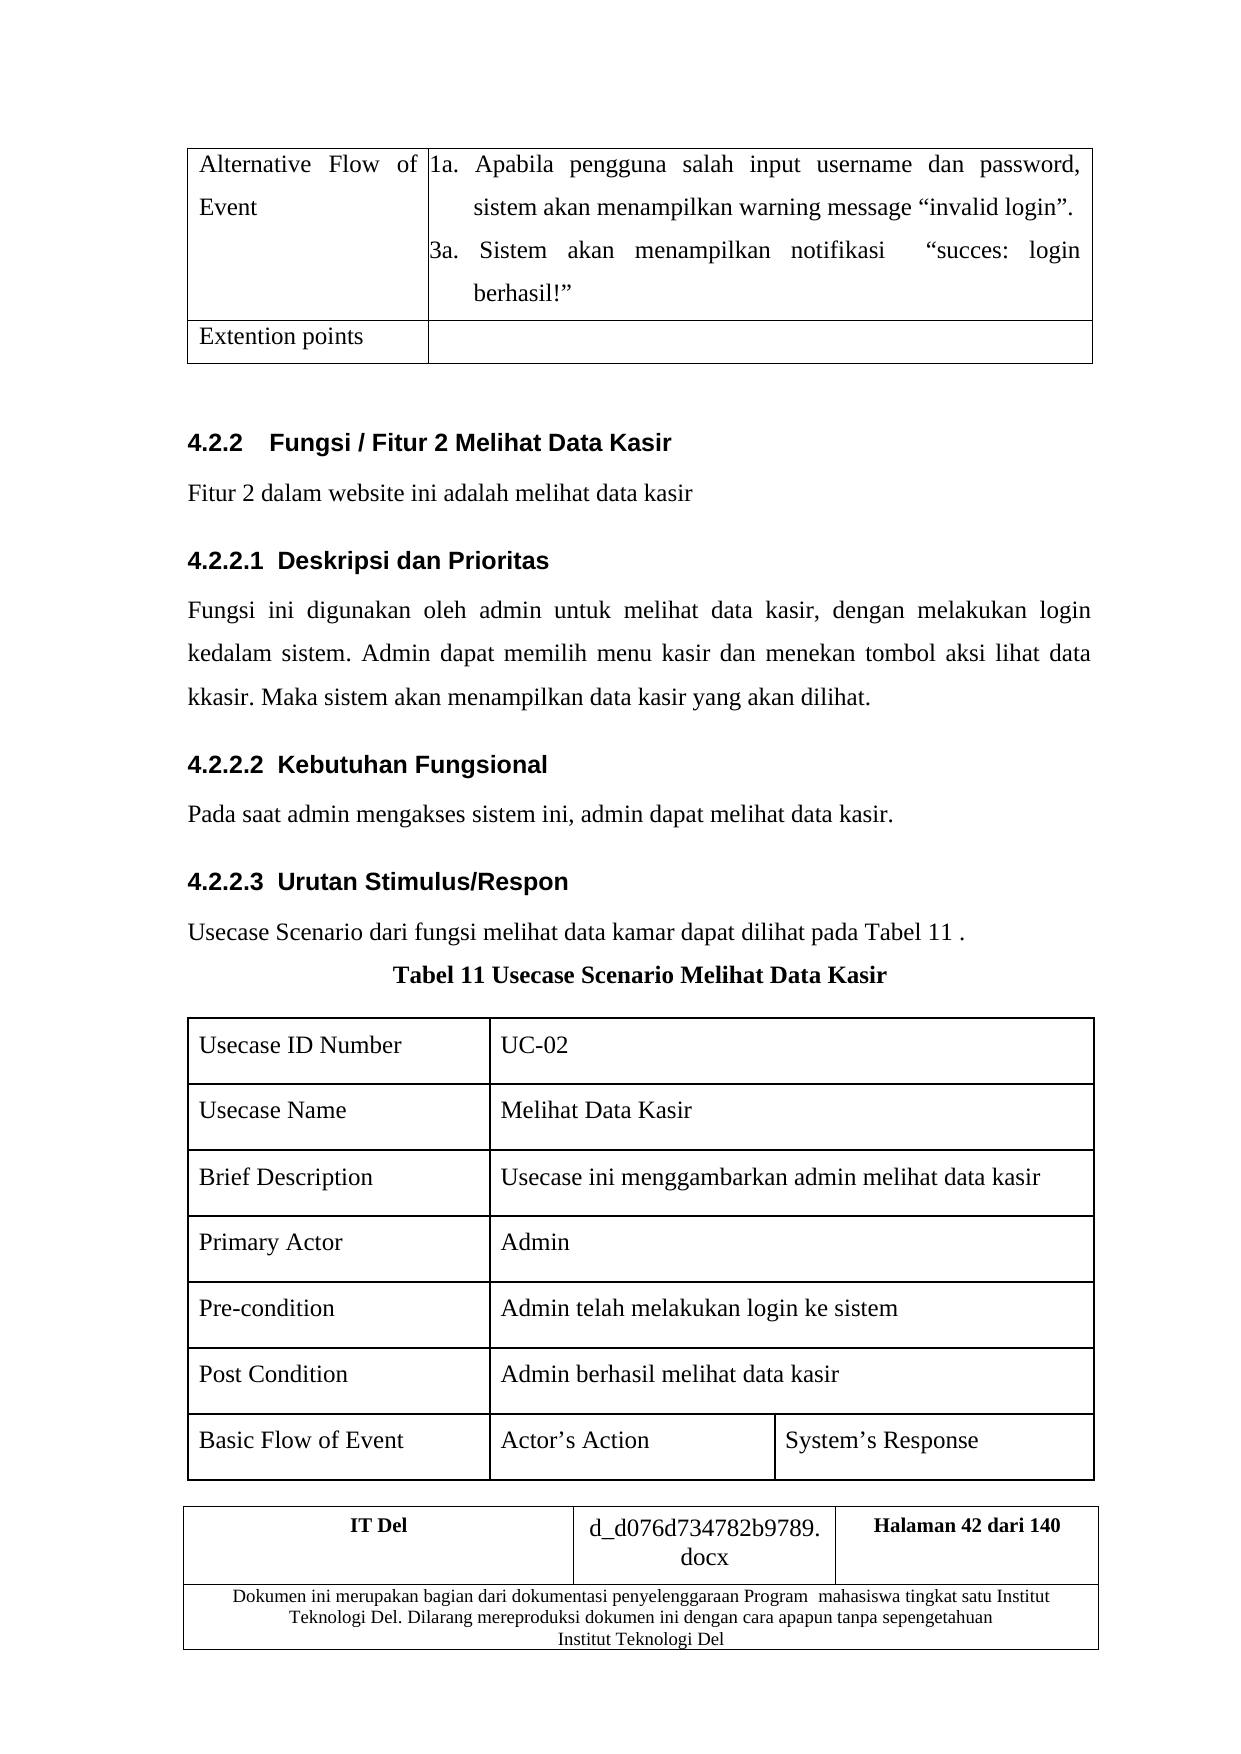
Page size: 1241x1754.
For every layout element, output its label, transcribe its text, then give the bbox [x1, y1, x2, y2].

table_header Usecase ID Number [189, 1019, 489, 1083]
table_header UC-02 [491, 1019, 1093, 1083]
text Fungsi ini digunakan oleh admin untuk melihat data kasir, dengan melakukan login kedalam sistem. Admin dapat memilih menu kasir dan menekan tombol aksi lihat data kkasir. Maka sistem akan menampilkan data kasir yang akan dilihat. [187, 595, 1092, 710]
table_cell Extention points [188, 321, 428, 363]
table_cell 1a. Apabila pengguna salah input username dan password, sistem akan menampilkan warning message “invalid login”. 3a. Sistem akan menampilkan notifikasi “succes: login berhasil!” [429, 149, 1092, 320]
table_cell Admin telah melakukan login ke sistem [491, 1283, 1093, 1347]
table_cell Usecase ini menggambarkan admin melihat data kasir [491, 1151, 1093, 1215]
subtitle Urutan Stimulus/Respon [187, 867, 1092, 896]
text Fitur 2 dalam website ini adalah melihat data kasir [187, 478, 1092, 507]
text Pada saat admin mengakses sistem ini, admin dapat melihat data kasir. [187, 799, 1092, 828]
table_cell Usecase Name [189, 1085, 489, 1149]
table_cell Actor’s Action [491, 1415, 774, 1479]
table_cell Admin [491, 1217, 1093, 1281]
table_cell Primary Actor [189, 1217, 489, 1281]
table_cell Post Condition [189, 1349, 489, 1413]
text Tabel 11 Usecase Scenario Melihat Data Kasir [187, 960, 1092, 988]
table_cell - [429, 321, 1092, 363]
table_cell Admin berhasil melihat data kasir [491, 1349, 1093, 1413]
table_cell System’s Response [776, 1415, 1093, 1479]
table_cell Alternative Flow of Event [188, 149, 428, 320]
subtitle Kebutuhan Fungsional [187, 750, 1092, 778]
subtitle Deskripsi dan Prioritas [187, 546, 1092, 575]
table_cell Pre-condition [189, 1283, 489, 1347]
table_cell Melihat Data Kasir [491, 1085, 1093, 1149]
table_cell Basic Flow of Event [189, 1415, 489, 1479]
table_cell Brief Description [189, 1151, 489, 1215]
subtitle Fungsi / Fitur 2 Melihat Data Kasir [187, 428, 1092, 457]
text Usecase Scenario dari fungsi melihat data kamar dapat dilihat pada Tabel 11 . [187, 917, 1092, 945]
